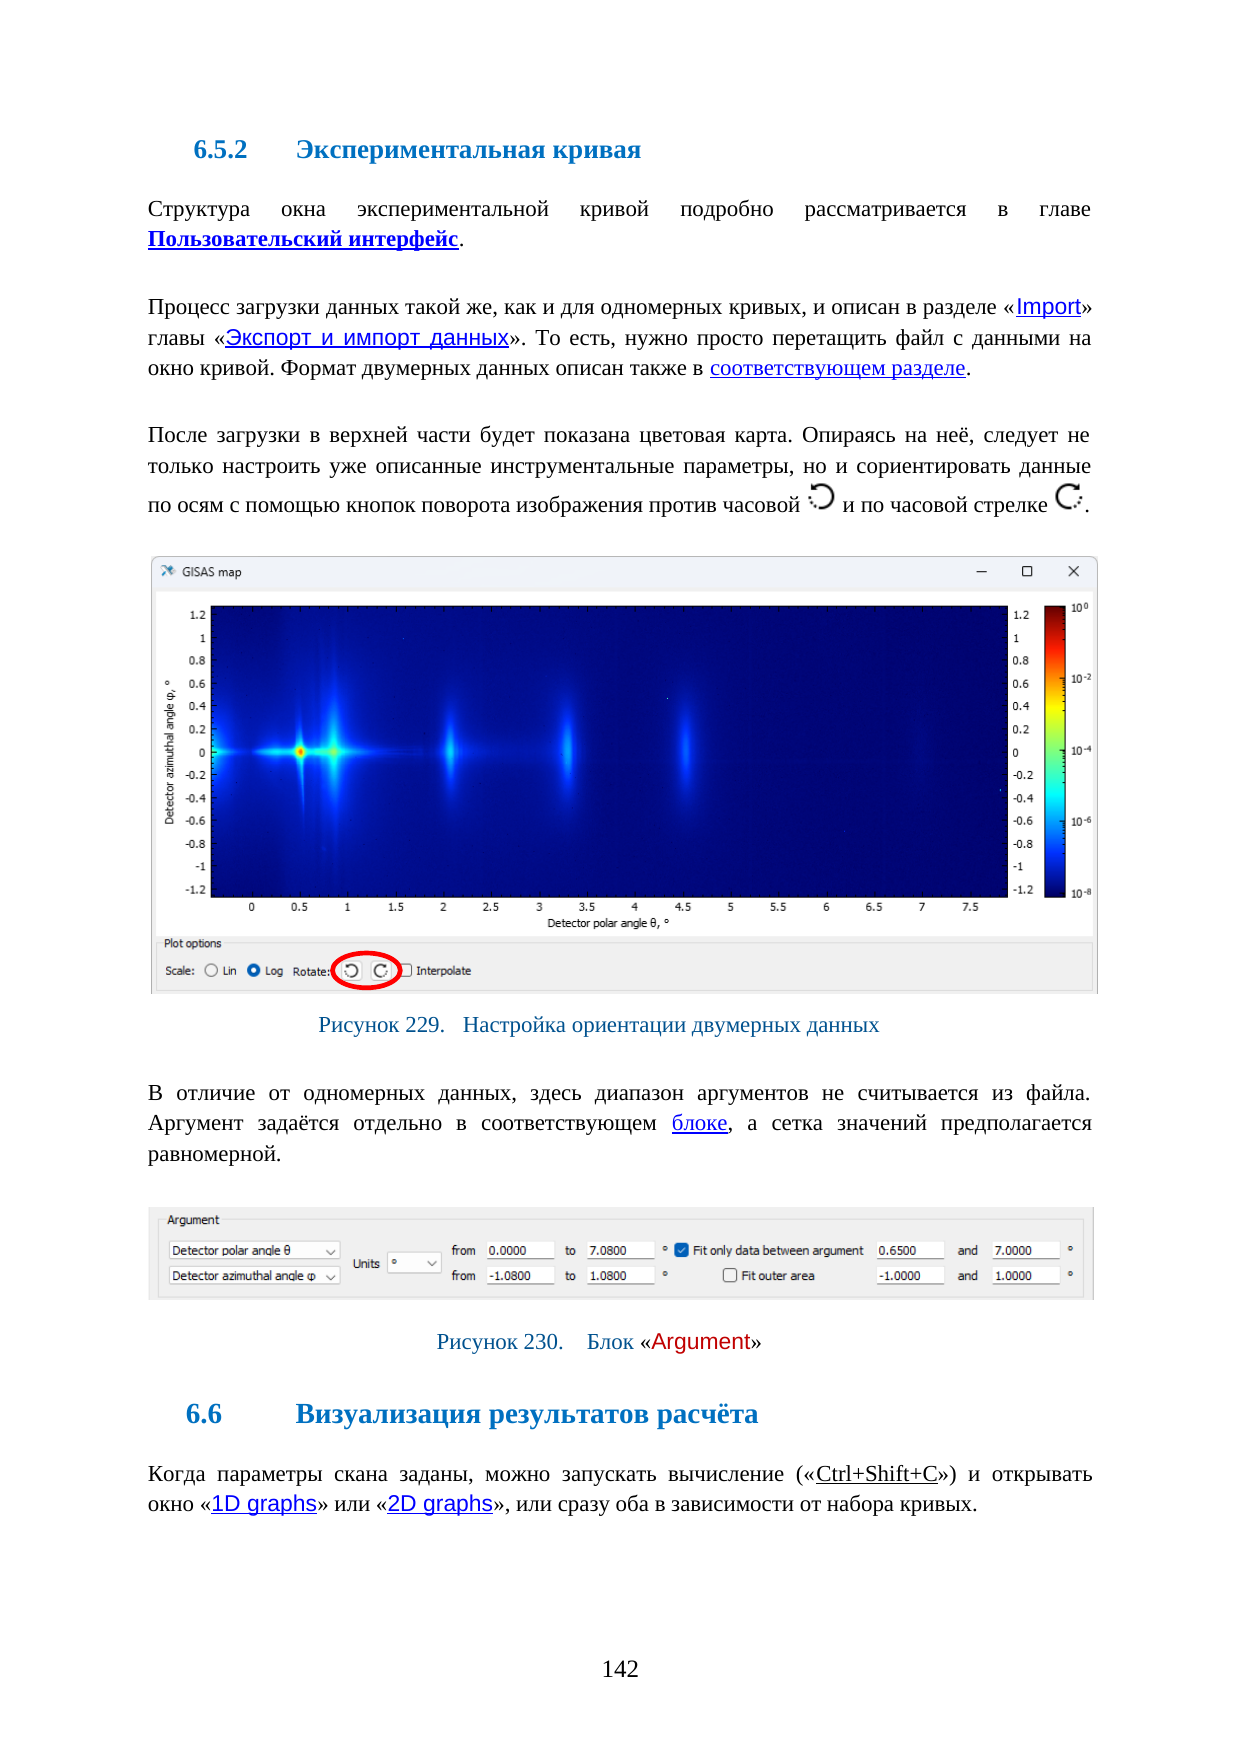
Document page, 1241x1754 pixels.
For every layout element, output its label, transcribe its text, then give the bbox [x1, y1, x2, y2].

picture [150, 556, 1098, 994]
list Настройка ориентации двумерных данных [178, 994, 1093, 1038]
subtitle Визуализация результатов расчёта [155, 1396, 1093, 1430]
text Когда параметры скана заданы, можно запускать вычисление («Ctrl+Shift+C») и открывать окно «1D graphs» или «2D graphs», или сразу оба в зависимости от набора кривых. [148, 1460, 1093, 1516]
text После загрузки в верхней части будет показана цветовая карта. Опираясь на неё, следует не только настроить уже описанные инструментальные параметры, но и сориентировать данные по осям с помощью кнопок поворота изображения против часовой и по часовой стрелке . [148, 422, 1093, 517]
text В отличие от одномерных данных, здесь диапазон аргументов не считывается из файла. Аргумент задаётся отдельно в соответствующем блоке, а сетка значений предполагается равномерной. [148, 1079, 1093, 1166]
text Процесс загрузки данных такой же, как и для одномерных кривых, и описан в разделе «Import» главы «Экспорт и импорт данных». То есть, нужно просто перетащить файл с данными на окно кривой. Формат двумерных данных описан также в соответствующем разделе. [148, 293, 1093, 380]
picture [806, 482, 837, 512]
list Блок «Argument» [178, 1300, 1093, 1355]
picture [148, 1207, 1094, 1300]
text Структура окна экспериментальной кривой подробно рассматривается в главе Пользовательский интерфейс. [148, 195, 1093, 252]
subtitle Экспериментальная кривая [193, 133, 1093, 164]
picture [1053, 482, 1084, 512]
